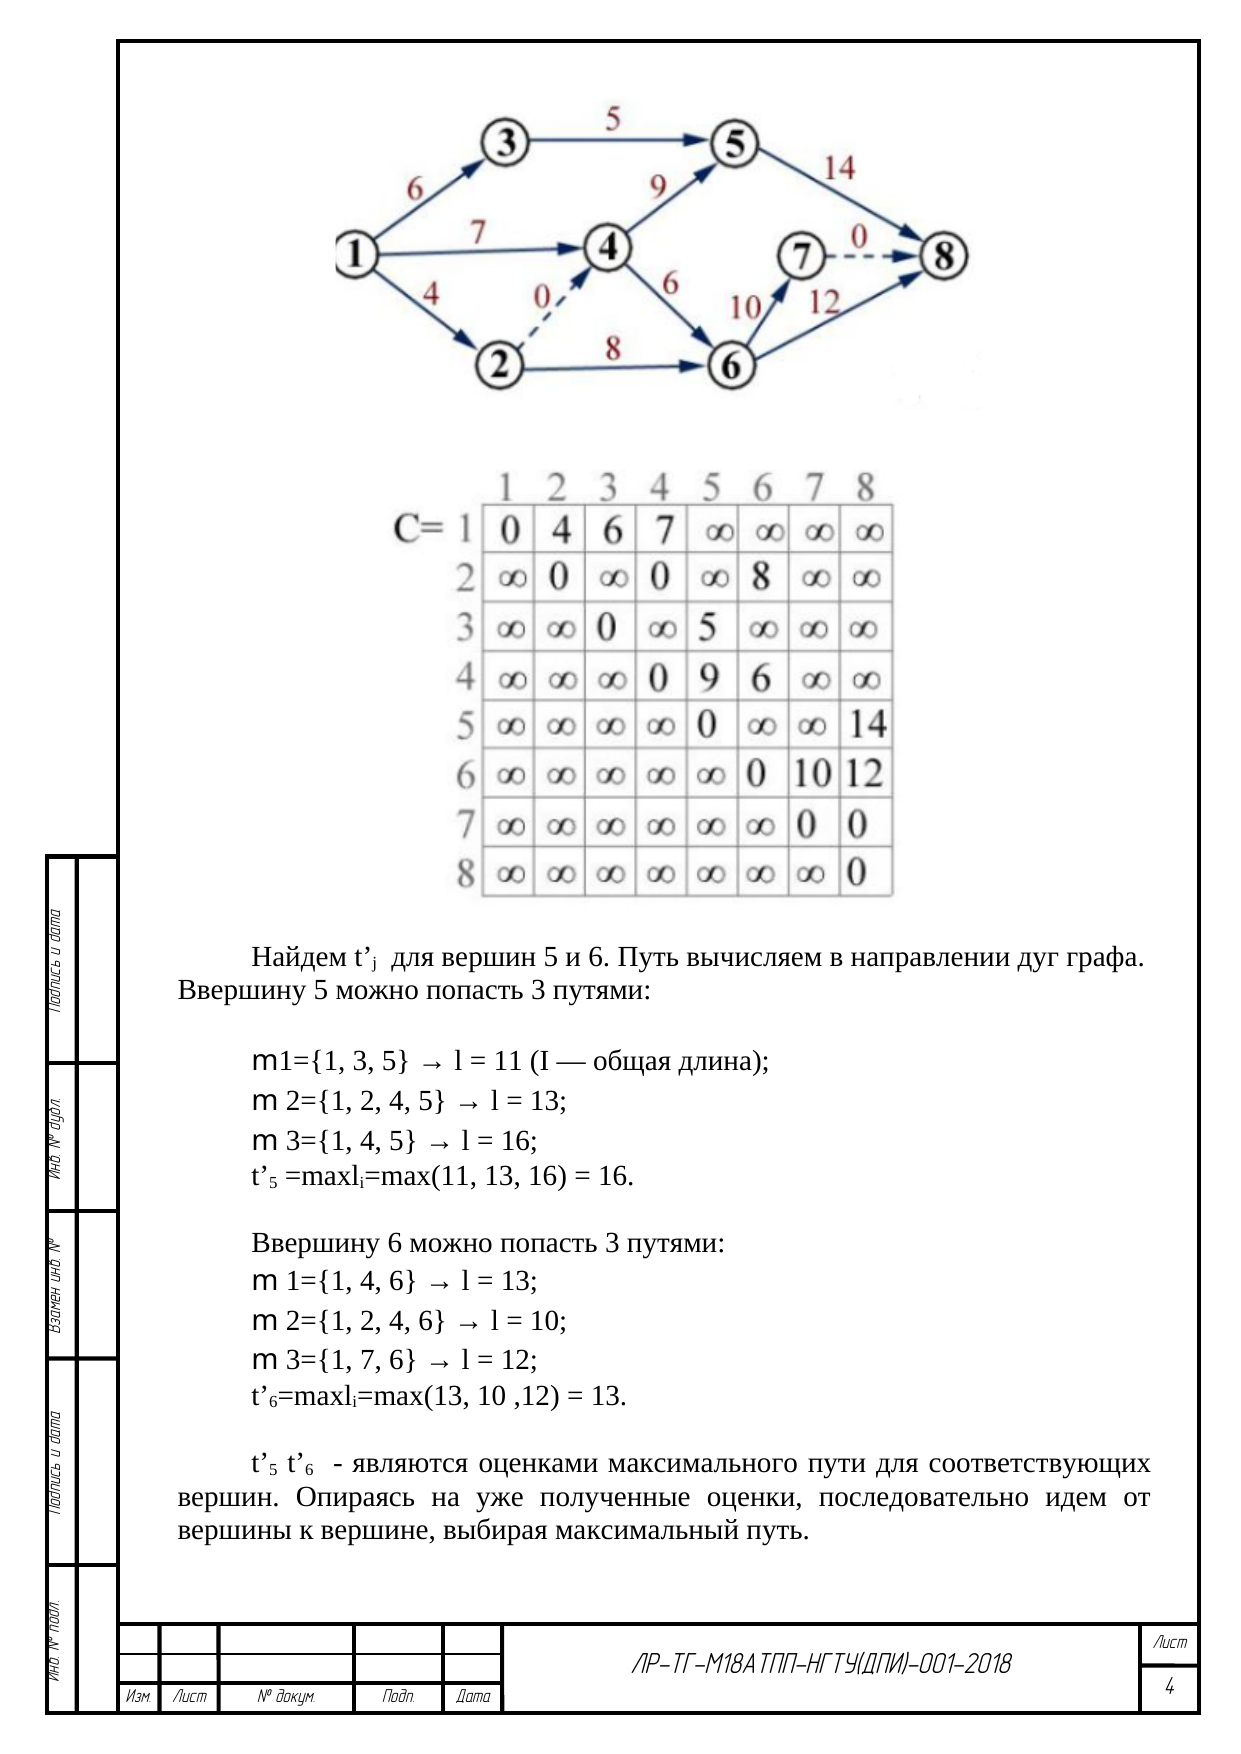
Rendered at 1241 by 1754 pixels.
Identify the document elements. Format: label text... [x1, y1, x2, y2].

text t’5 t’6 - являются оценками максимального пути для соответствующих вершин. Опираясь на уже полученные оценки, последовательно идем от вершины к вершине, выбирая максимальный путь. [177, 1445, 1152, 1546]
text m 1={1, 4, 6} → l = 13; [177, 1259, 1152, 1299]
text m 2={1, 2, 4, 6} → l = 10; [177, 1299, 1152, 1338]
text m1={1, 3, 5} → l = 11 (I — общая длина); [177, 1039, 1152, 1079]
text m 3={1, 4, 5} → l = 16; [177, 1119, 1152, 1158]
text t’5 =maxli=max(11, 13, 16) = 16. [177, 1158, 1152, 1192]
subtitle Найдем t’j для вершин 5 и 6. Путь вычисляем в направлении дуг графа. [177, 939, 1152, 972]
text t’6=maxli=max(13, 10 ,12) = 13. [177, 1378, 1152, 1412]
picture [335, 87, 994, 410]
text Ввершину 6 можно попасть 3 путями: [177, 1226, 1152, 1259]
picture [384, 460, 944, 915]
text m 2={1, 2, 4, 5} → l = 13; [177, 1079, 1152, 1119]
text Ввершину 5 можно попасть 3 путями: [177, 972, 1152, 1006]
text m 3={1, 7, 6} → l = 12; [177, 1338, 1152, 1378]
